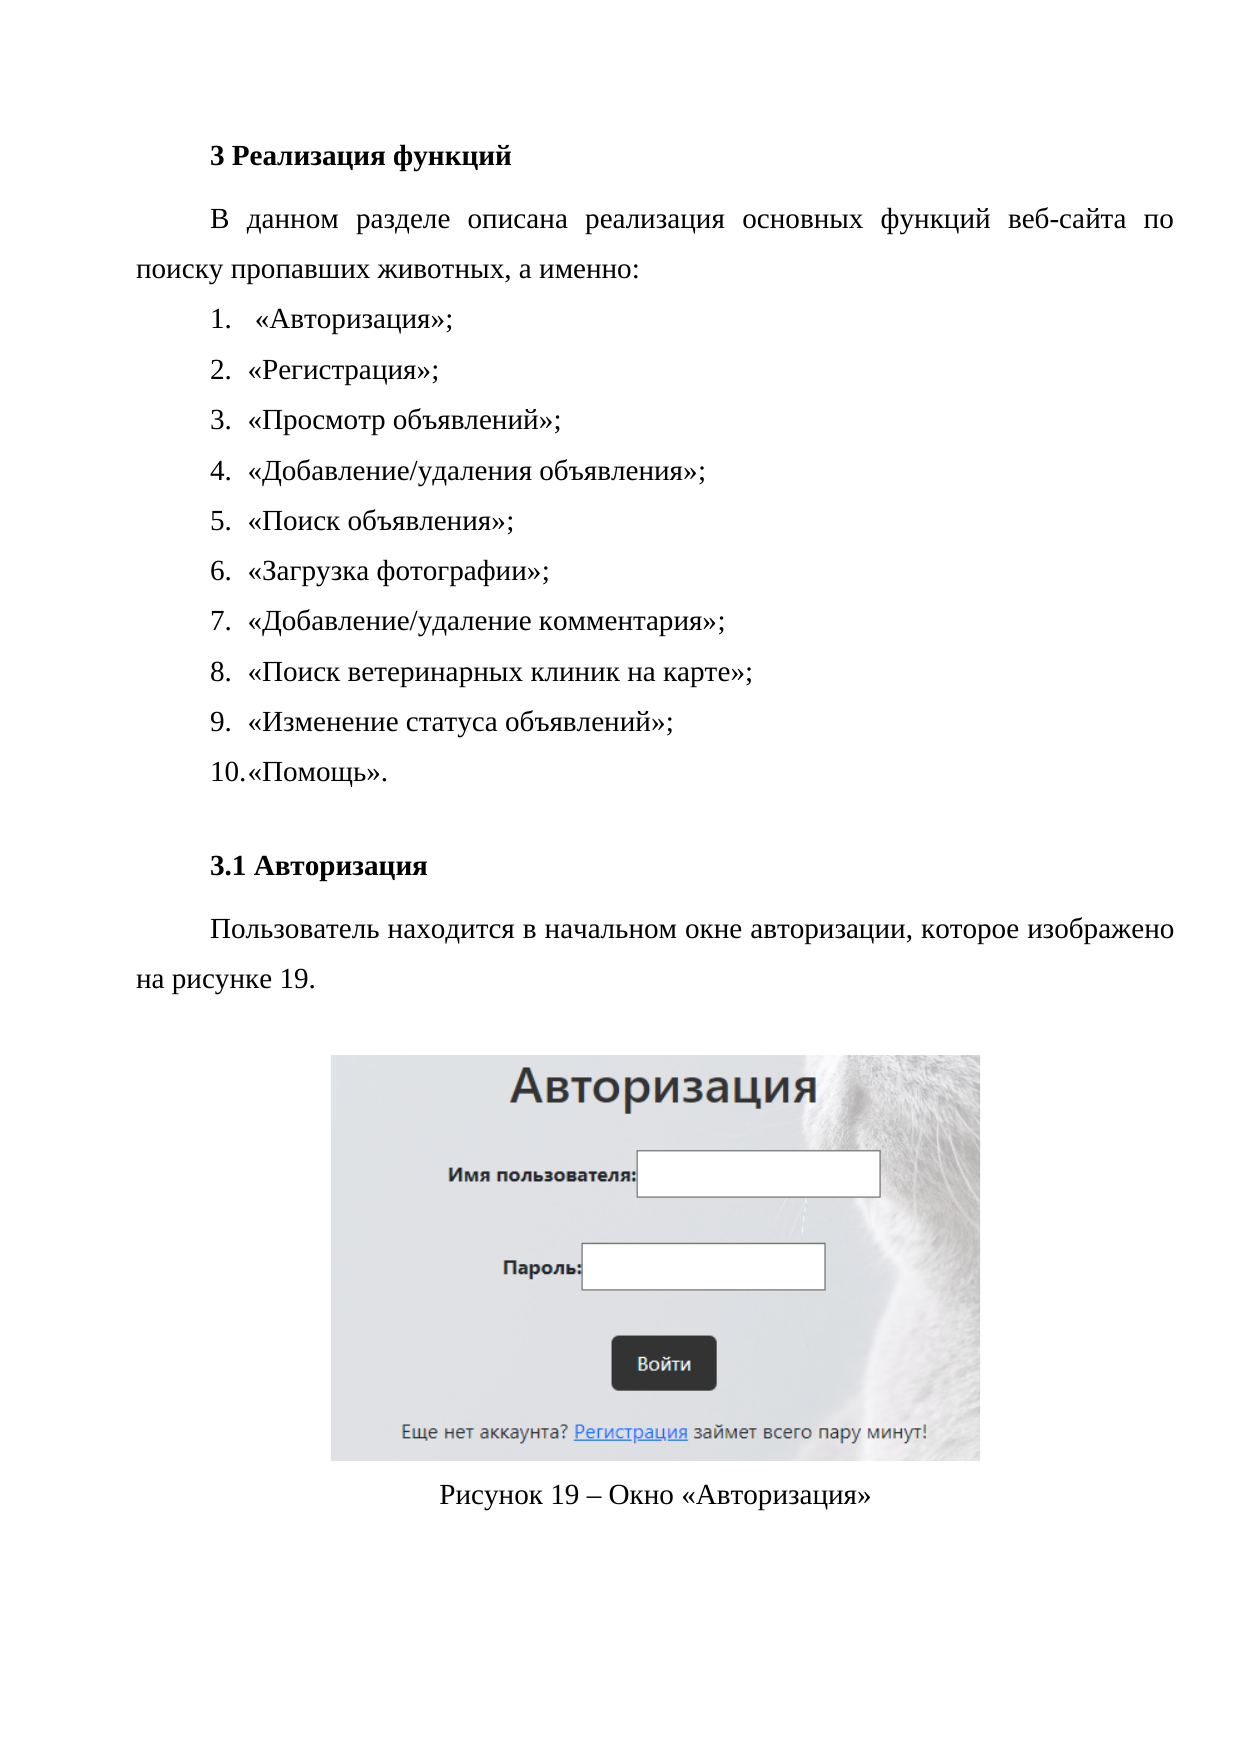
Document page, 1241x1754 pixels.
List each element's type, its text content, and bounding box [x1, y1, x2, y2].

text Пользователь находится в начальном окне авторизации, которое изображено на рисунке 19. [136, 911, 1175, 995]
subtitle Авторизация [136, 848, 1175, 882]
text В данном разделе описана реализация основных функций веб-сайта по поиску пропавших животных, а именно: [136, 201, 1175, 285]
text «Добавление/удаления объявления»; [210, 453, 1175, 486]
text «Просмотр объявлений»; [210, 402, 1175, 436]
text «Загрузка фотографии»; [210, 553, 1175, 587]
text Рисунок 19 – Окно «Авторизация» [136, 1477, 1175, 1511]
list «Авторизация»; [210, 302, 1175, 335]
text «Изменение статуса объявлений»; [210, 704, 1175, 738]
text «Регистрация»; [210, 352, 1175, 386]
text «Помощь». [210, 754, 1175, 788]
picture [330, 1055, 981, 1461]
text «Добавление/удаление комментария»; [210, 603, 1175, 637]
text «Поиск объявления»; [210, 503, 1175, 536]
subtitle Реализация функций [136, 138, 1175, 172]
text «Поиск ветеринарных клиник на карте»; [210, 654, 1175, 687]
